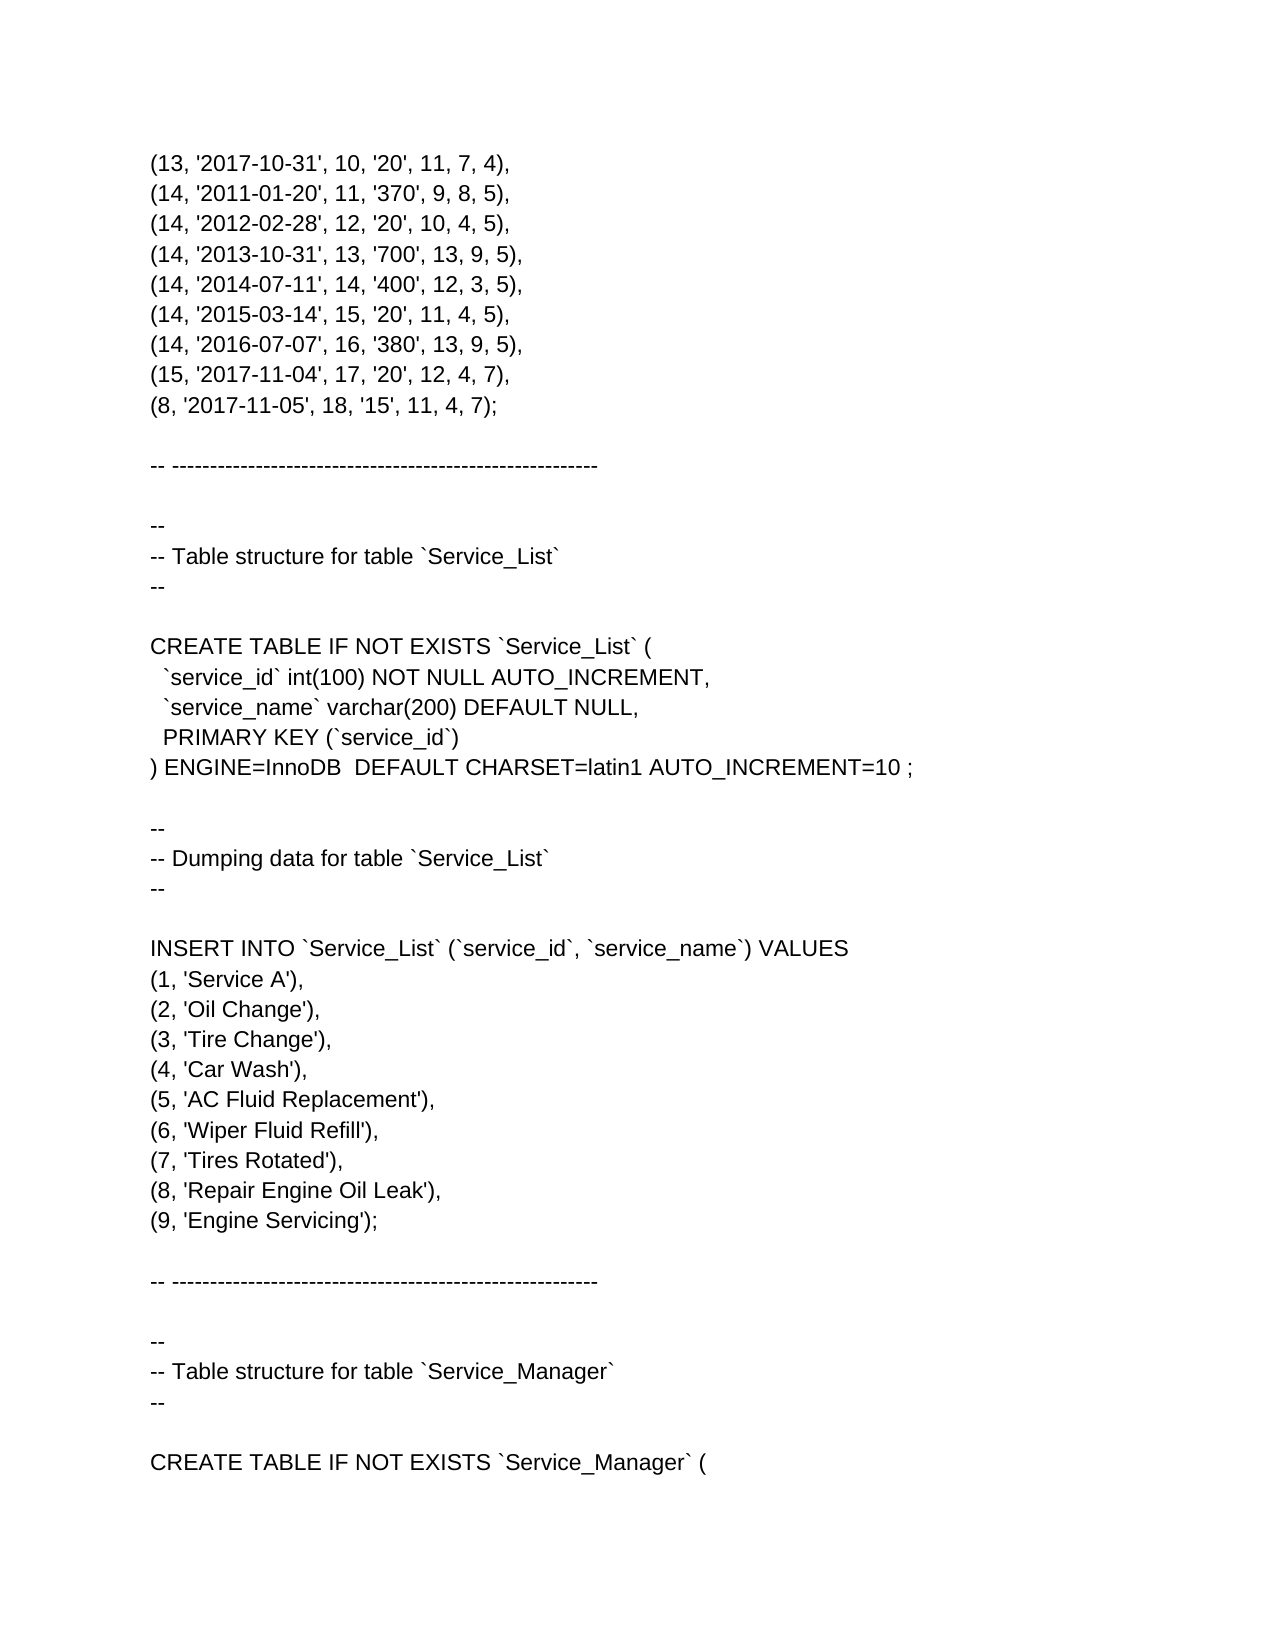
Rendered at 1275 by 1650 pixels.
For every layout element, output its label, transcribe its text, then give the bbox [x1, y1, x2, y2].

text -- -------------------------------------------------------- [150, 1268, 1125, 1294]
text (4, 'Car Wash'), [150, 1056, 1125, 1083]
text -- Table structure for table `Service_Manager` [150, 1358, 1125, 1385]
text -- [150, 814, 1125, 841]
text -- [150, 512, 1125, 539]
text (5, 'AC Fluid Replacement'), [150, 1086, 1125, 1113]
text (2, 'Oil Change'), [150, 996, 1125, 1022]
text (1, 'Service A'), [150, 966, 1125, 992]
text -- [150, 1328, 1125, 1354]
text `service_name` varchar(200) DEFAULT NULL, [150, 694, 1125, 720]
text ) ENGINE=InnoDB DEFAULT CHARSET=latin1 AUTO_INCREMENT=10 ; [150, 754, 1125, 781]
text (9, 'Engine Servicing'); [150, 1207, 1125, 1234]
text (7, 'Tires Rotated'), [150, 1147, 1125, 1173]
text (14, '2014-07-11', 14, '400', 12, 3, 5), [150, 271, 1125, 297]
text `service_id` int(100) NOT NULL AUTO_INCREMENT, [150, 663, 1125, 690]
text -- Dumping data for table `Service_List` [150, 845, 1125, 871]
text -- [150, 875, 1125, 901]
text (13, '2017-10-31', 10, '20', 11, 7, 4), [150, 150, 1125, 176]
text (15, '2017-11-04', 17, '20', 12, 4, 7), [150, 361, 1125, 388]
text (14, '2013-10-31', 13, '700', 13, 9, 5), [150, 241, 1125, 267]
text (8, 'Repair Engine Oil Leak'), [150, 1177, 1125, 1203]
text (3, 'Tire Change'), [150, 1026, 1125, 1052]
text CREATE TABLE IF NOT EXISTS `Service_List` ( [150, 633, 1125, 660]
text (14, '2011-01-20', 11, '370', 9, 8, 5), [150, 180, 1125, 207]
text (14, '2012-02-28', 12, '20', 10, 4, 5), [150, 210, 1125, 237]
text -- Table structure for table `Service_List` [150, 543, 1125, 569]
text -- [150, 1388, 1125, 1415]
text (14, '2016-07-07', 16, '380', 13, 9, 5), [150, 331, 1125, 358]
text (6, 'Wiper Fluid Refill'), [150, 1117, 1125, 1143]
text CREATE TABLE IF NOT EXISTS `Service_Manager` ( [150, 1449, 1125, 1475]
text -- -------------------------------------------------------- [150, 452, 1125, 478]
text PRIMARY KEY (`service_id`) [150, 724, 1125, 750]
text (8, '2017-11-05', 18, '15', 11, 4, 7); [150, 392, 1125, 418]
text -- [150, 573, 1125, 599]
text (14, '2015-03-14', 15, '20', 11, 4, 5), [150, 301, 1125, 327]
text INSERT INTO `Service_List` (`service_id`, `service_name`) VALUES [150, 935, 1125, 962]
